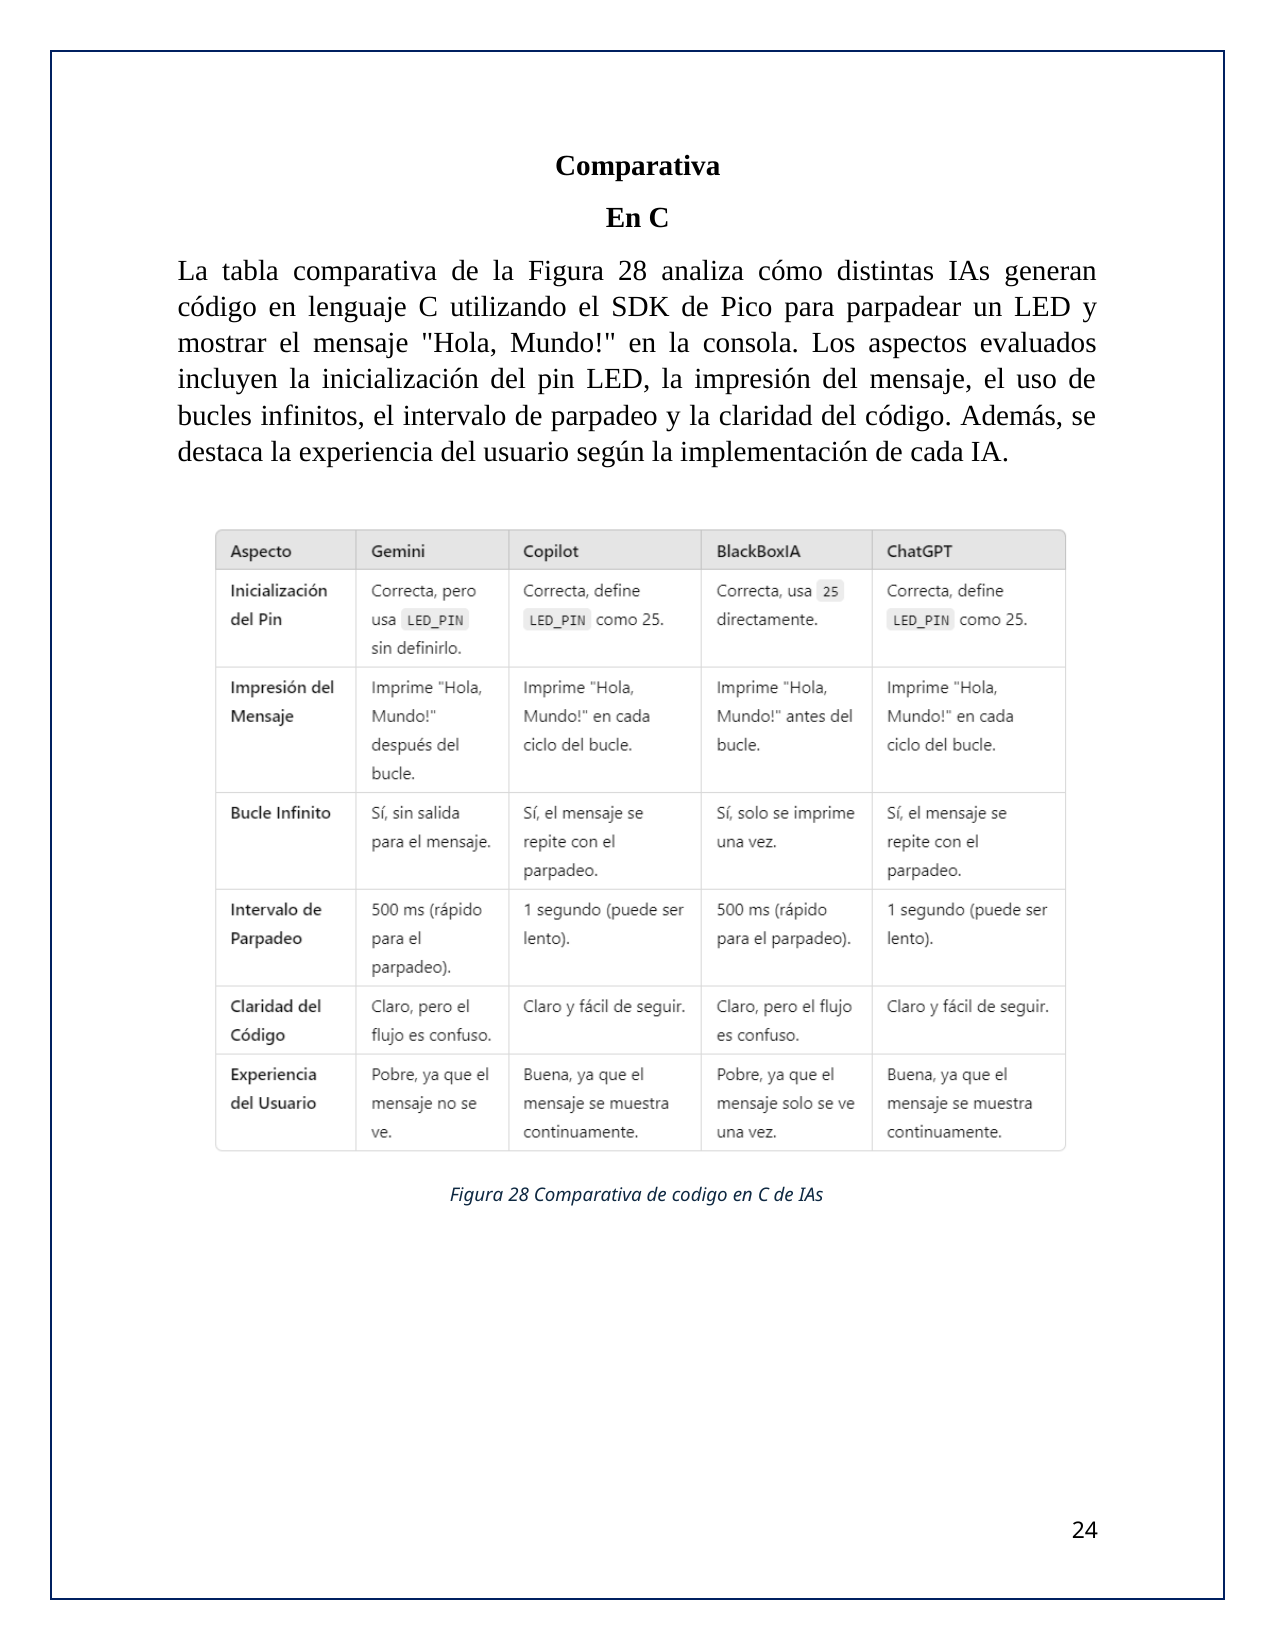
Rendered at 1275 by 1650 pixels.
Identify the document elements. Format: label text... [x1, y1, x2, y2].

text Figura 28 Comparativa de codigo en C de IAs [177, 1181, 1098, 1207]
text En C [177, 200, 1098, 234]
text La tabla comparativa de la Figura 28 analiza cómo distintas IAs generan código en lenguaje C utilizando el SDK de Pico para parpadear un LED y mostrar el mensaje "Hola, Mundo!" en la consola. Los aspectos evaluados incluyen la inicialización del pin LED, la impresión del mensaje, el uso de bucles infinitos, el intervalo de parpadeo y la claridad del código. Además, se destaca la experiencia del usuario según la implementación de cada IA. [177, 253, 1098, 467]
text Comparativa [177, 148, 1098, 181]
picture [177, 522, 1098, 1162]
